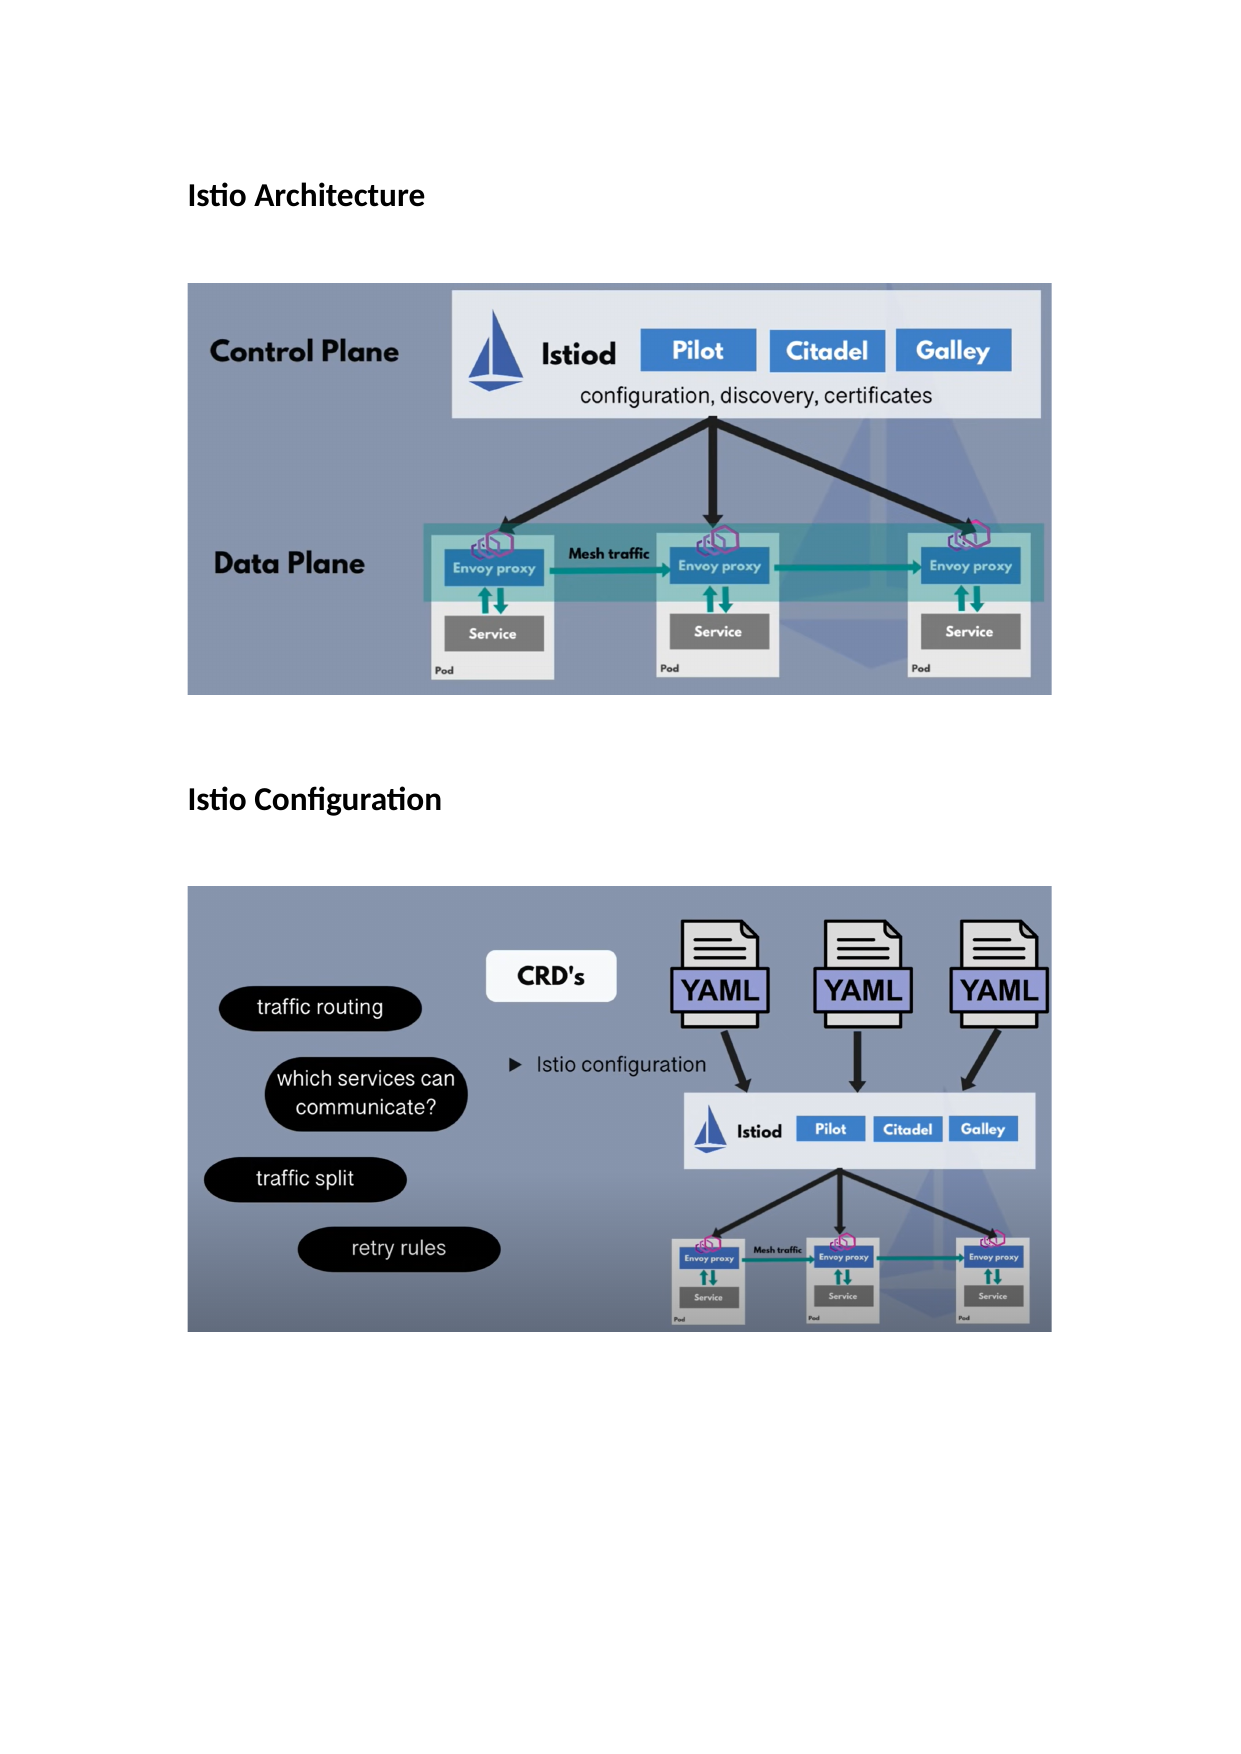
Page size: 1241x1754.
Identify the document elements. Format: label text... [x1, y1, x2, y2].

picture [187, 886, 1052, 1332]
subtitle Istio Architecture [187, 162, 1053, 227]
picture [187, 283, 1052, 695]
subtitle Istio Configuration [187, 765, 1053, 830]
